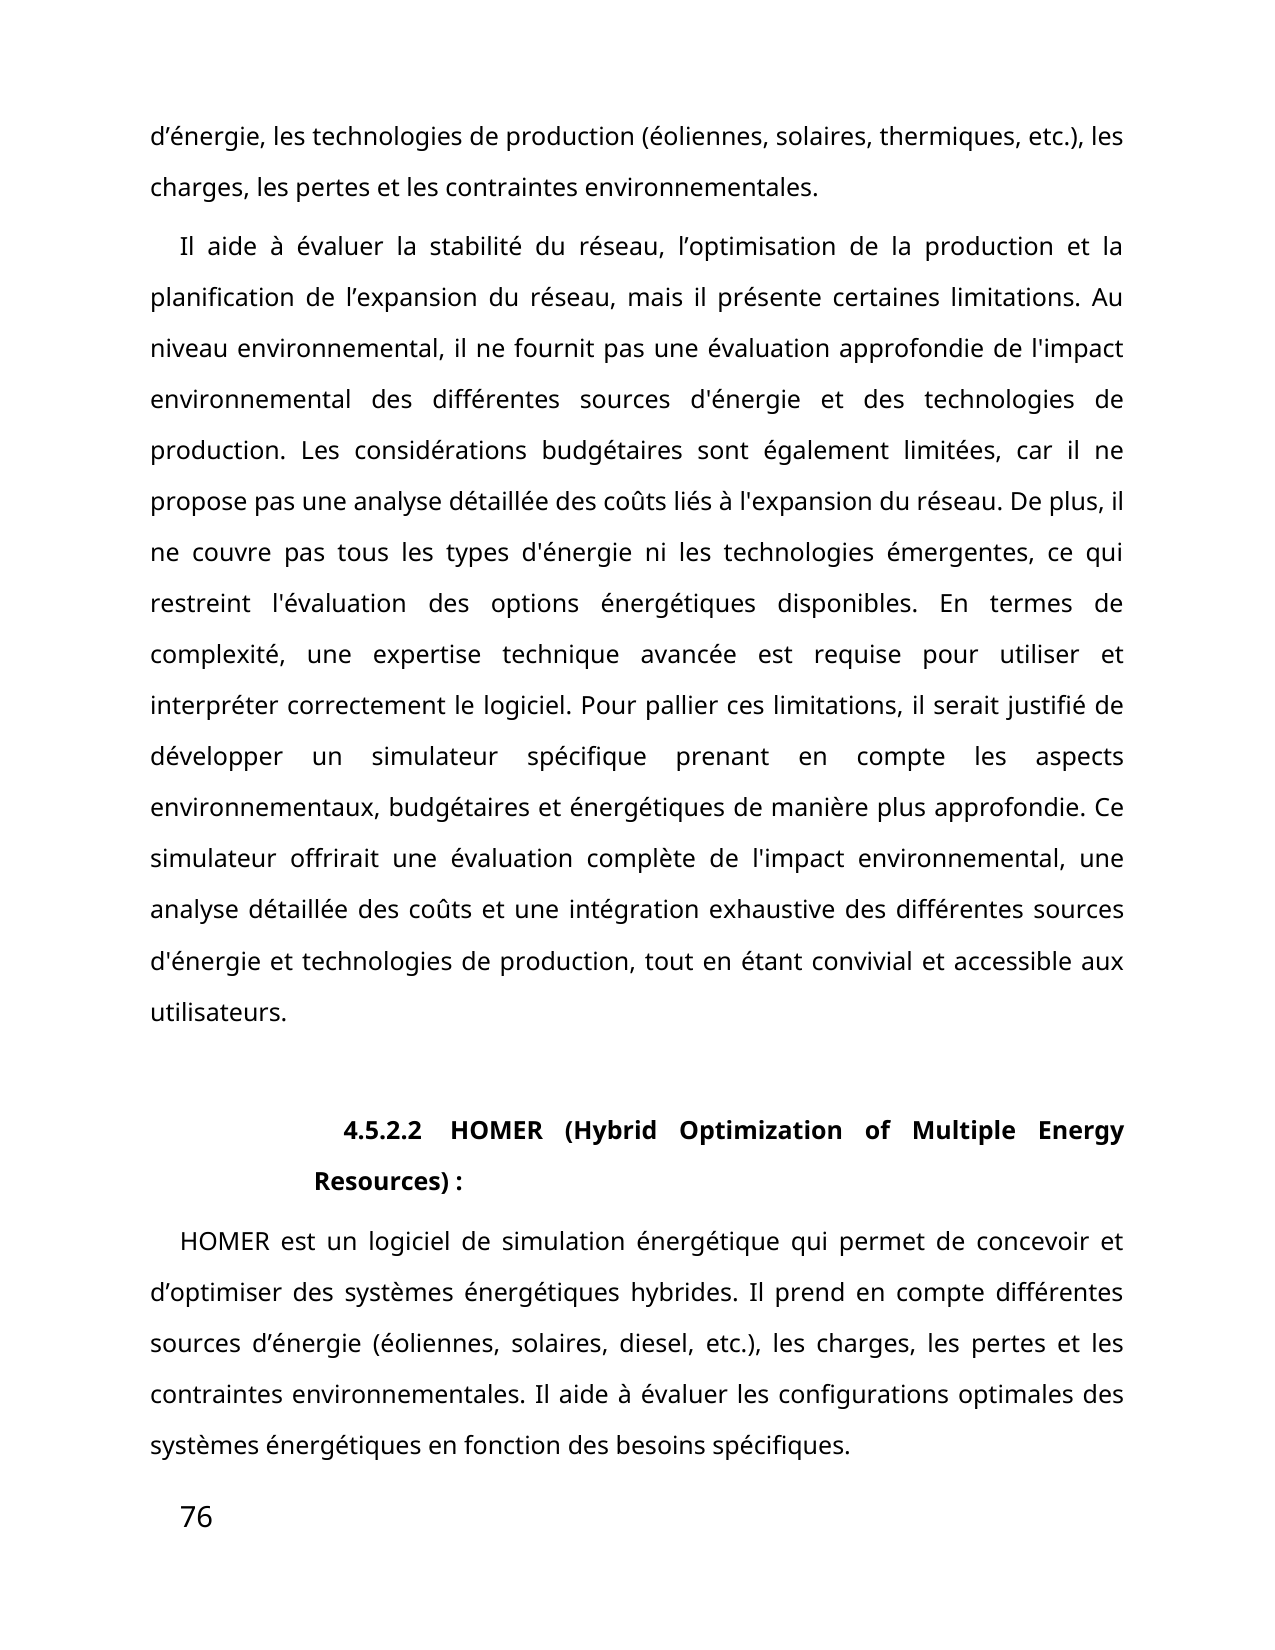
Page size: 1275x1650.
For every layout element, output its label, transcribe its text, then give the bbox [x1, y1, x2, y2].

text HOMER est un logiciel de simulation énergétique qui permet de concevoir et d’optimiser des systèmes énergétiques hybrides. Il prend en compte différentes sources d’énergie (éoliennes, solaires, diesel, etc.), les charges, les pertes et les contraintes environnementales. Il aide à évaluer les configurations optimales des systèmes énergétiques en fonction des besoins spécifiques. [150, 1223, 1125, 1462]
text Il aide à évaluer la stabilité du réseau, l’optimisation de la production et la planification de l’expansion du réseau, mais il présente certaines limitations. Au niveau environnemental, il ne fournit pas une évaluation approfondie de l'impact environnemental des différentes sources d'énergie et des technologies de production. Les considérations budgétaires sont également limitées, car il ne propose pas une analyse détaillée des coûts liés à l'expansion du réseau. De plus, il ne couvre pas tous les types d'énergie ni les technologies émergentes, ce qui restreint l'évaluation des options énergétiques disponibles. En termes de complexité, une expertise technique avancée est requise pour utiliser et interpréter correctement le logiciel. Pour pallier ces limitations, il serait justifié de développer un simulateur spécifique prenant en compte les aspects environnementaux, budgétaires et énergétiques de manière plus approfondie. Ce simulateur offrirait une évaluation complète de l'impact environnemental, une analyse détaillée des coûts et une intégration exhaustive des différentes sources d'énergie et technologies de production, tout en étant convivial et accessible aux utilisateurs. [150, 228, 1125, 1028]
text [150, 118, 1125, 203]
subtitle HOMER (Hybrid Optimization of Multiple Energy Resources) : [314, 1113, 1125, 1198]
